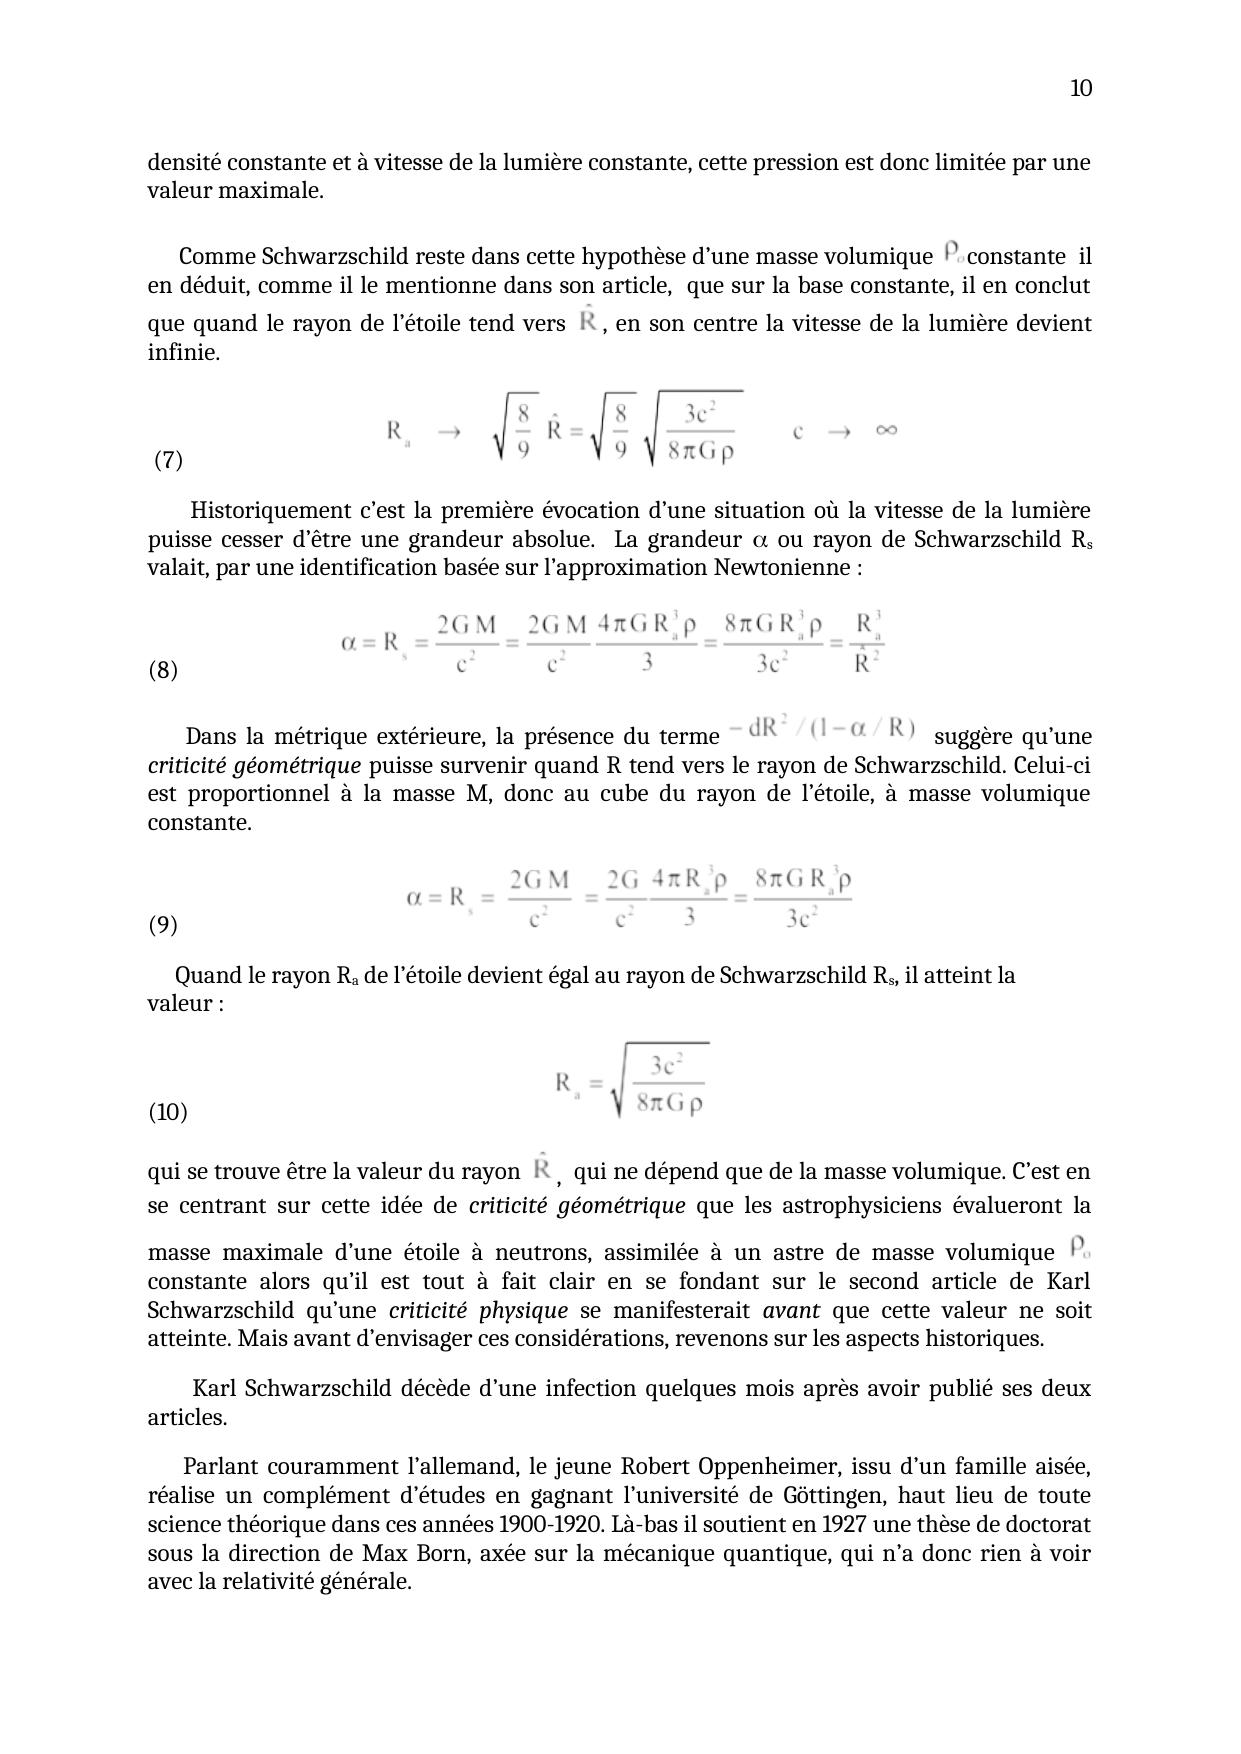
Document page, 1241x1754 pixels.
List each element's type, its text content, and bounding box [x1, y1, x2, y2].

text (10) [148, 1039, 1093, 1127]
text (9) [148, 858, 1093, 940]
text (8) [148, 603, 1093, 685]
text Comme Schwarzschild reste dans cette hypothèse d’une masse volumique constante il en déduit, comme il le mentionne dans son article, que sur la base constante, il en conclut que quand le rayon de l’étoile tend vers , en son centre la vitesse de la lumière devient infinie. [148, 226, 1093, 366]
text Dans la métrique extérieure, la présence du terme suggère qu’une criticité géométrique puisse survenir quand R tend vers le rayon de Schwarzschild. Celui-ci est proportionnel à la masse M, donc au cube du rayon de l’étoile, à masse volumique constante. [148, 706, 1093, 837]
text qui se trouve être la valeur du rayon , qui ne dépend que de la masse volumique. C’est en se centrant sur cette idée de criticité géométrique que les astrophysiciens évalueront la masse maximale d’une étoile à neutrons, assimilée à un astre de masse volumique constante alors qu’il est tout à fait clair en se fondant sur le second article de Karl Schwarzschild qu’une criticité physique se manifesterait avant que cette valeur ne soit atteinte. Mais avant d’envisager ces considérations, revenons sur les aspects historiques. [148, 1148, 1093, 1353]
text (7) [148, 387, 1093, 475]
text Parlant couramment l’allemand, le jeune Robert Oppenheimer, issu d’un famille aisée, réalise un complément d’études en gagnant l’université de Göttingen, haut lieu de toute science théorique dans ces années 1900-1920. Là-bas il soutient en 1927 une thèse de doctorat sous la direction de Max Born, axée sur la mécanique quantique, qui n’a donc rien à voir avec la relativité générale. [148, 1452, 1093, 1596]
text Quand le rayon Ra de l’étoile devient égal au rayon de Schwarzschild Rs, il atteint la valeur : [148, 961, 1093, 1018]
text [148, 148, 1093, 205]
text Karl Schwarzschild décède d’une infection quelques mois après avoir publié ses deux articles. [148, 1374, 1093, 1431]
text Historiquement c’est la première évocation d’une situation où la vitesse de la lumière puisse cesser d’être une grandeur absolue. La grandeur  ou rayon de Schwarzschild Rs valait, par une identification basée sur l’approximation Newtonienne : [148, 496, 1093, 582]
